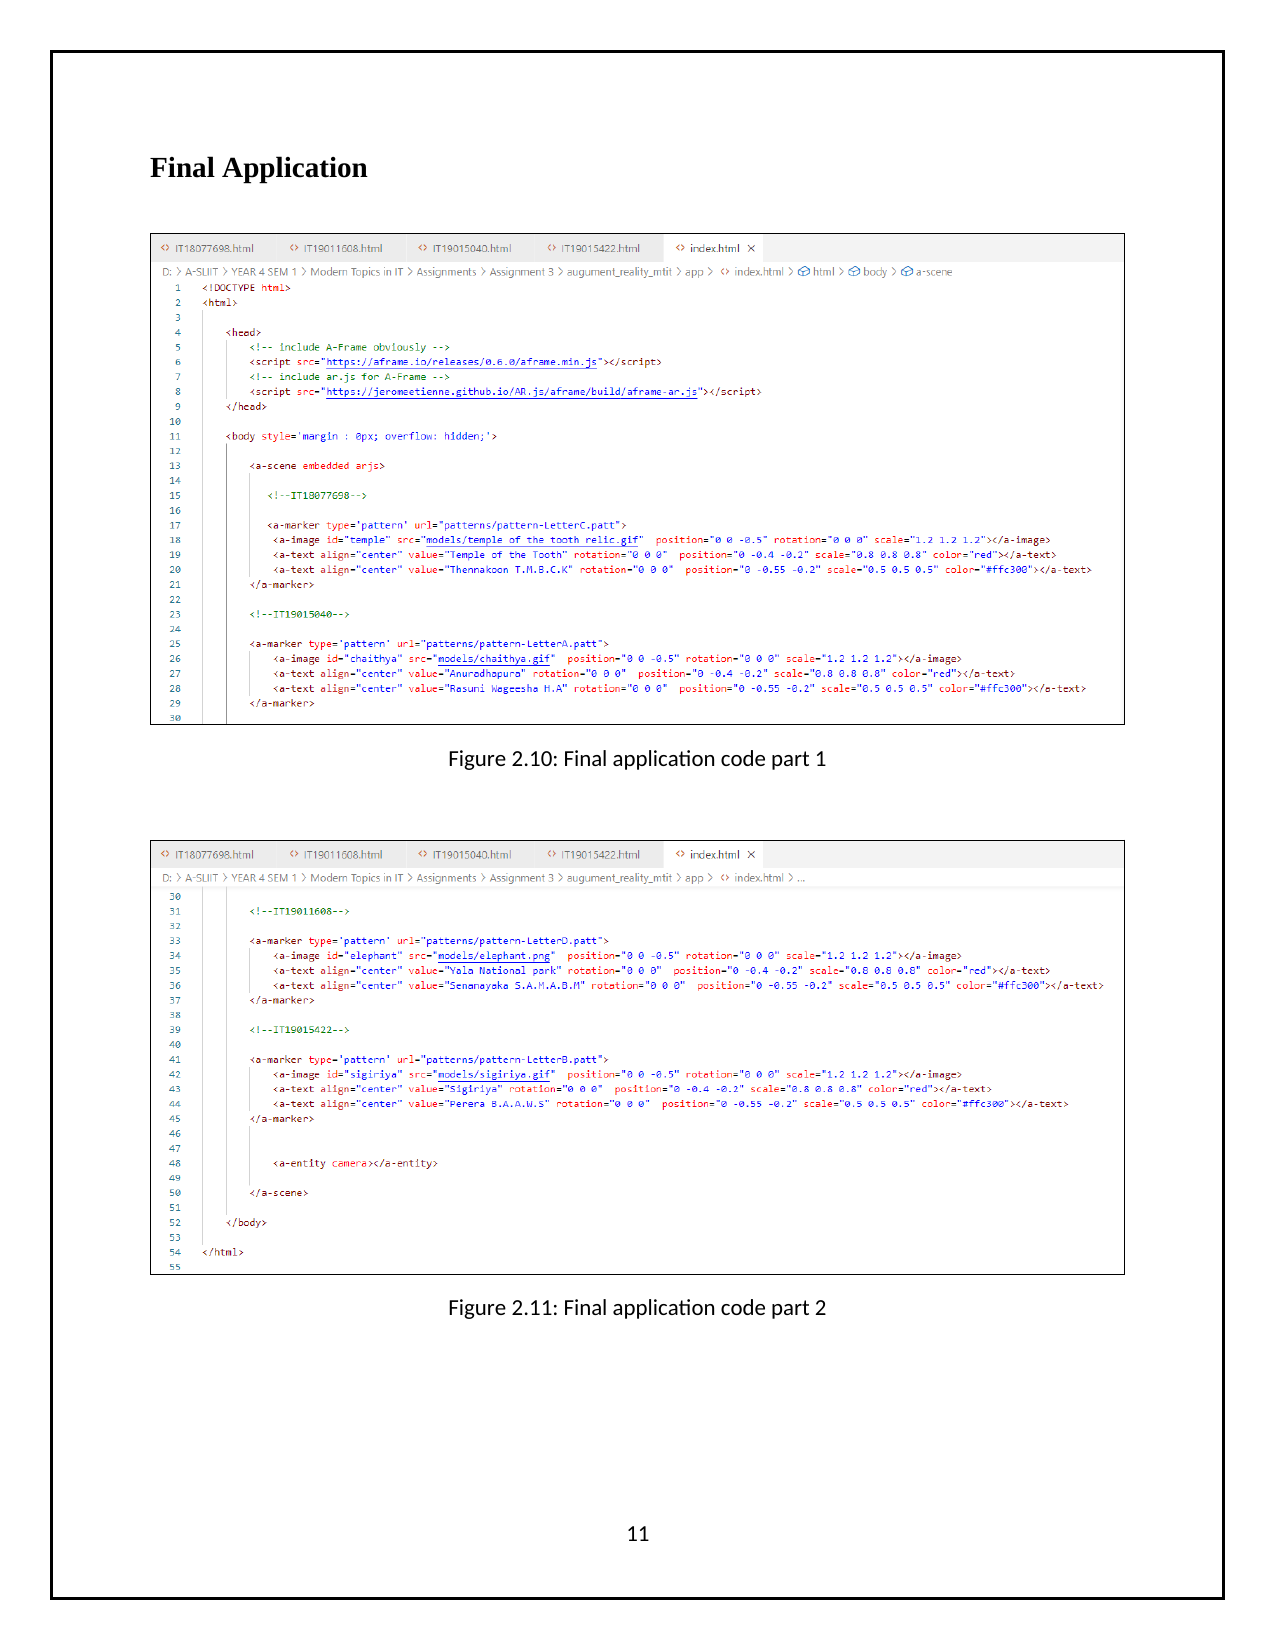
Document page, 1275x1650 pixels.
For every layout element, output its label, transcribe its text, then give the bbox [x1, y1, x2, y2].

subtitle Final Application [150, 150, 1125, 183]
picture [151, 234, 1124, 724]
picture [151, 841, 1124, 1274]
